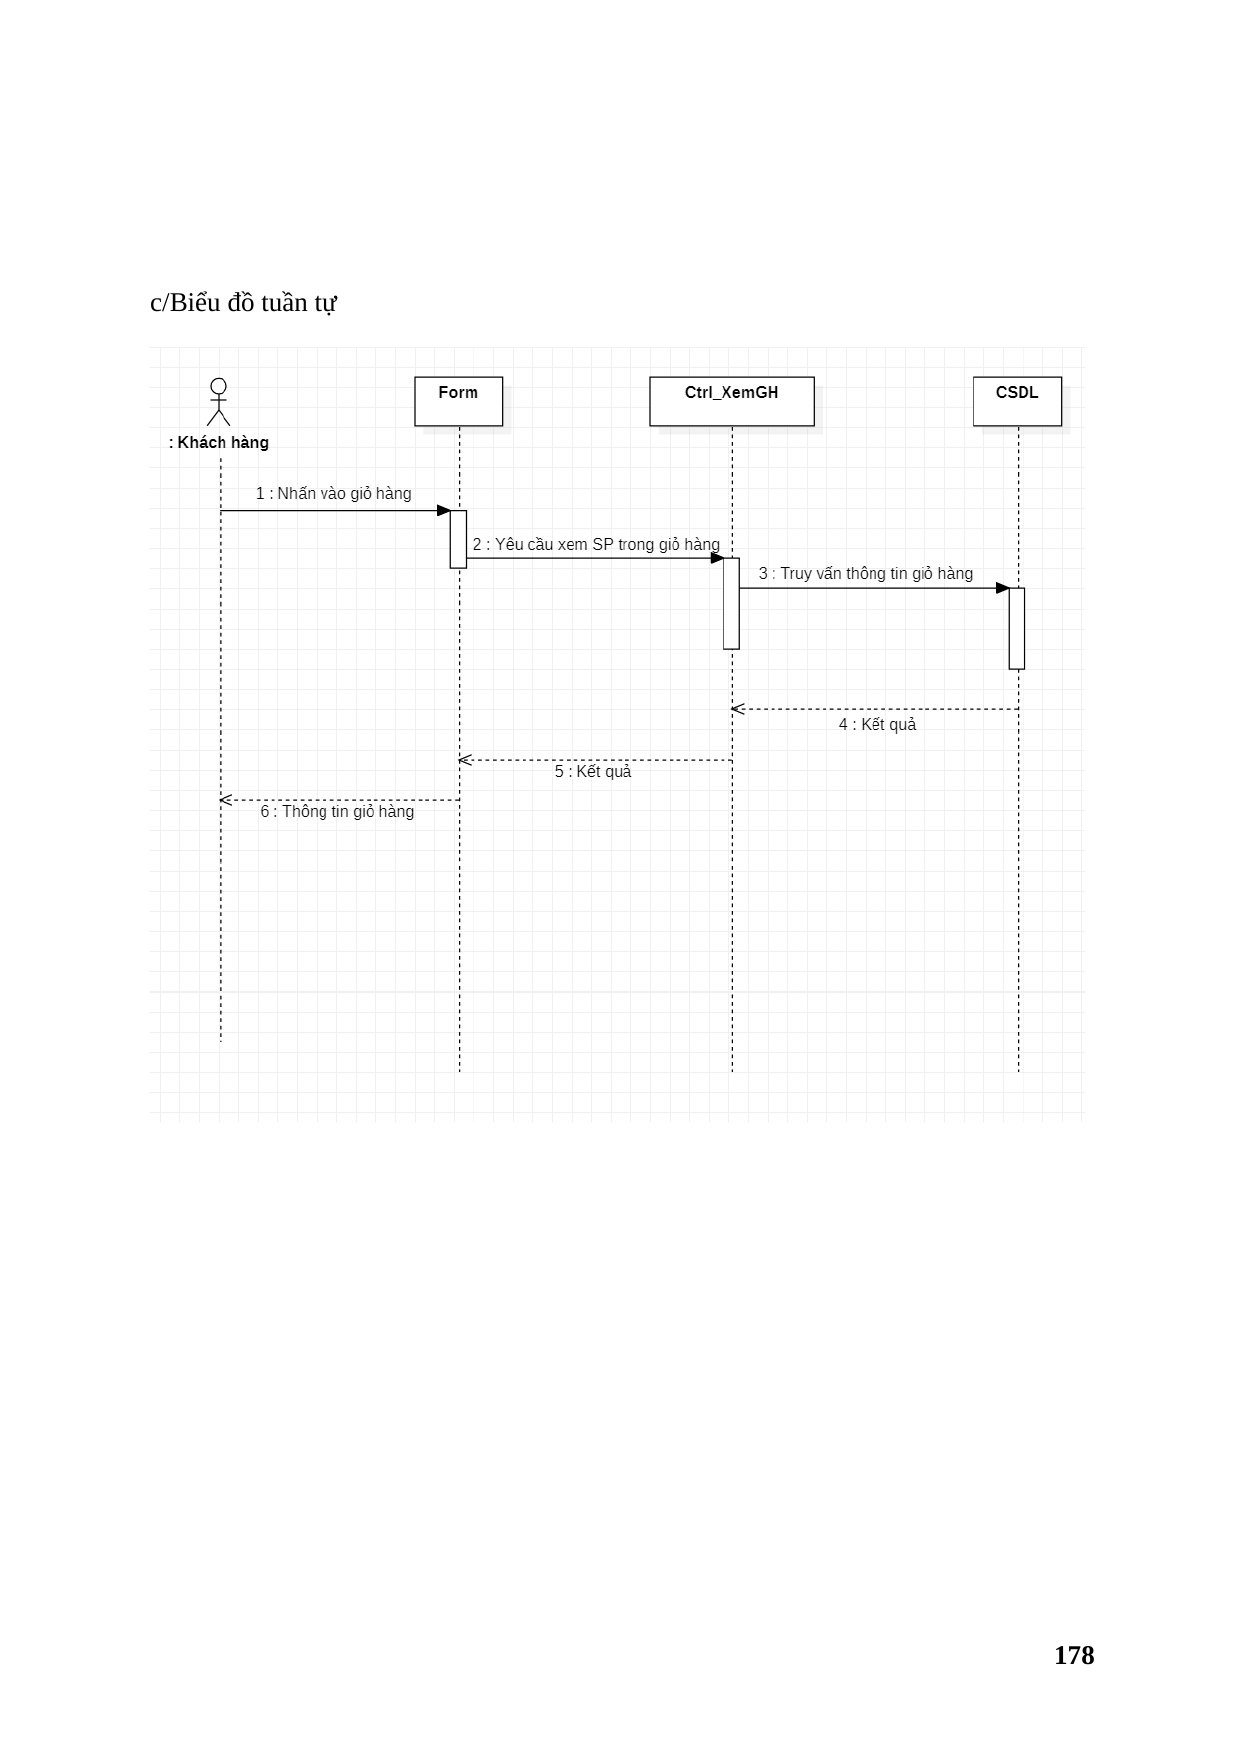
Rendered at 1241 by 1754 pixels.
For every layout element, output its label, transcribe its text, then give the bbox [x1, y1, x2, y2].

picture [150, 347, 1085, 1122]
text c/Biểu đồ tuần tự [150, 286, 1094, 317]
